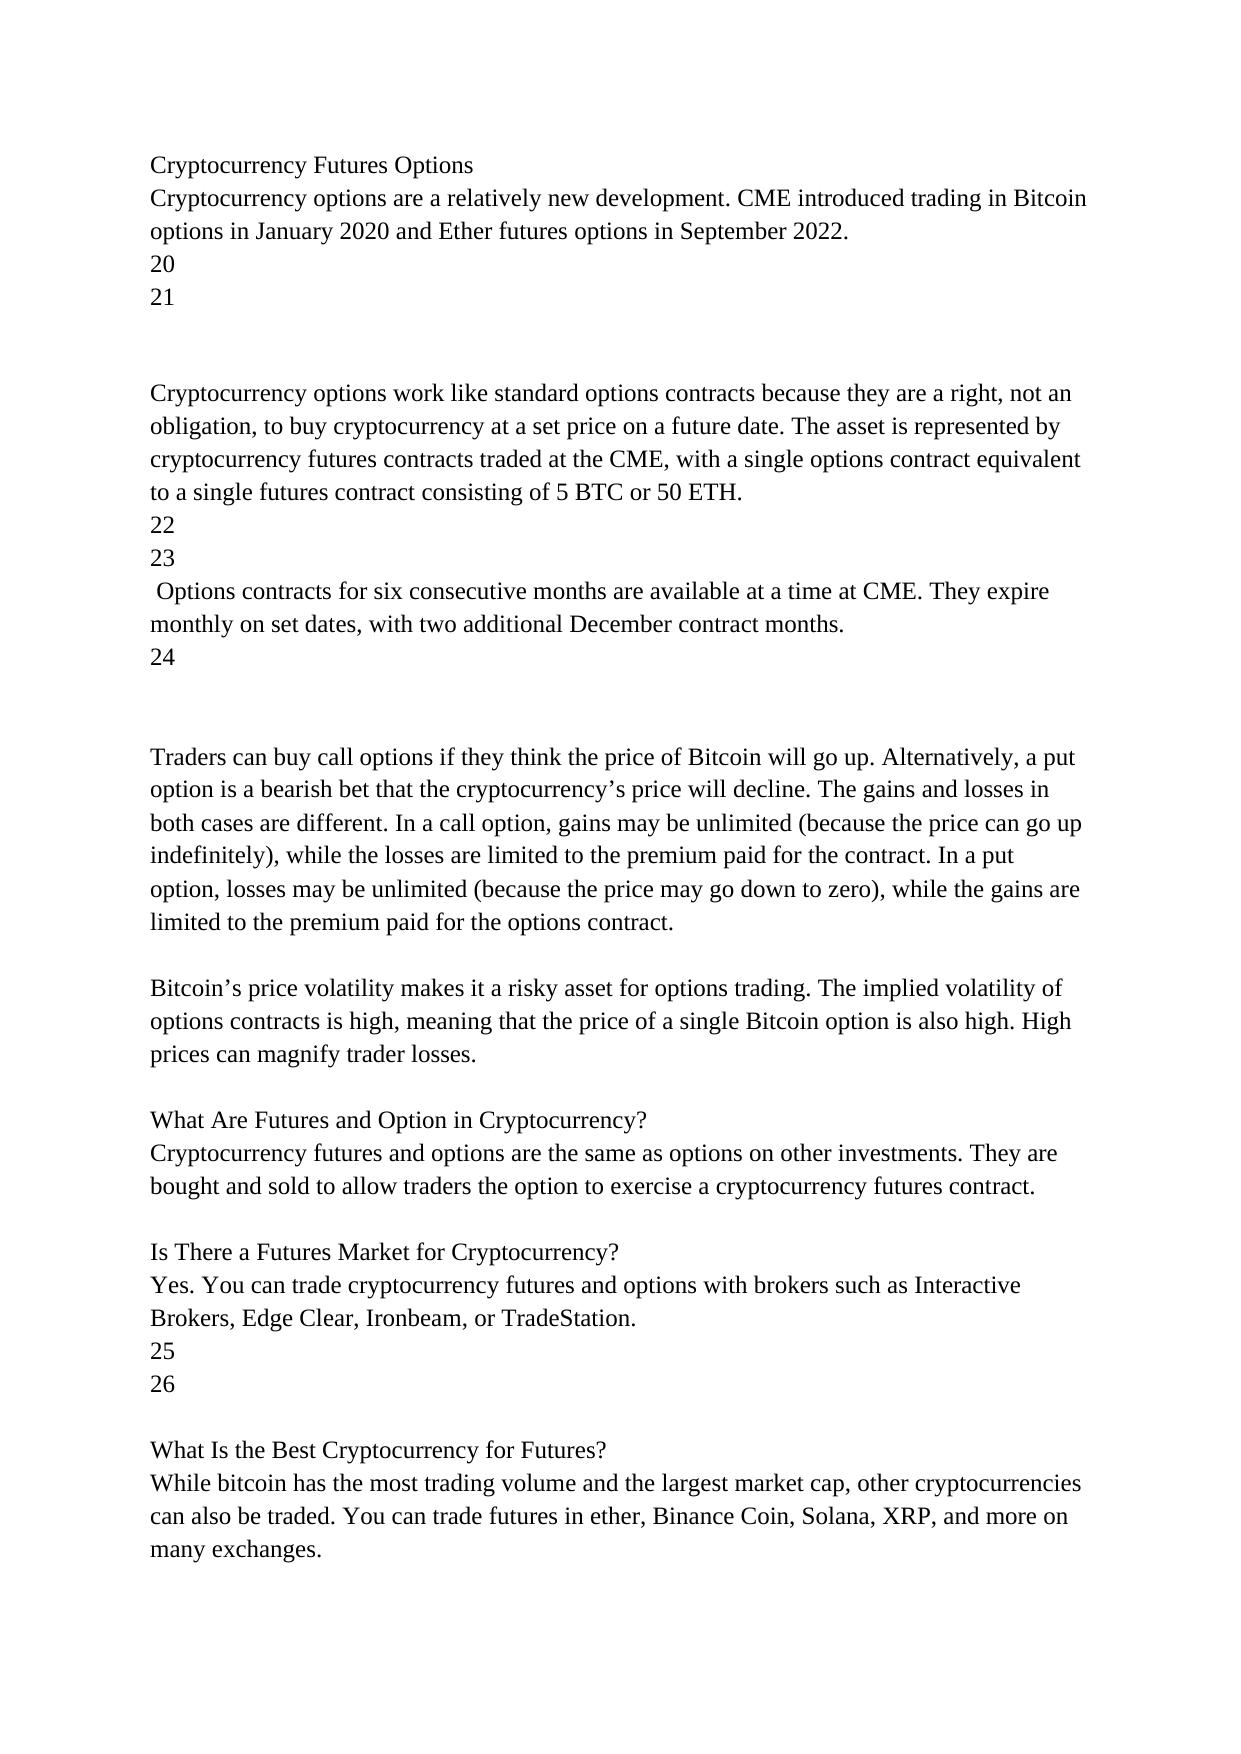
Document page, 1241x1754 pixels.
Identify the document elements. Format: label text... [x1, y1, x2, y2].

text Is There a Futures Market for Cryptocurrency? [150, 1237, 1090, 1266]
text 23 [150, 543, 1090, 572]
text 20 [150, 249, 1090, 278]
text What Are Futures and Option in Cryptocurrency? [150, 1105, 1090, 1133]
text Bitcoin’s price volatility makes it a risky asset for options trading. The implied volatility of options contracts is high, meaning that the price of a single Bitcoin option is also high. High prices can magnify trader losses. [150, 973, 1090, 1067]
text Cryptocurrency Futures Options [150, 150, 1090, 179]
text 26 [150, 1369, 1090, 1398]
text Cryptocurrency options are a relatively new development. CME introduced trading in Bitcoin options in January 2020 and Ether futures options in September 2022. [150, 183, 1090, 245]
text Options contracts for six consecutive months are available at a time at CME. They expire monthly on set dates, with two additional December contract months. [150, 576, 1090, 638]
text While bitcoin has the most trading volume and the largest market cap, other cryptocurrencies can also be traded. You can trade futures in ether, Binance Coin, Solana, XRP, and more on many exchanges. [150, 1468, 1090, 1563]
text 21 [150, 282, 1090, 311]
text Yes. You can trade cryptocurrency futures and options with brokers such as Interactive Brokers, Edge Clear, Ironbeam, or TradeStation. [150, 1270, 1090, 1332]
text Traders can buy call options if they think the price of Bitcoin will go up. Alternatively, a put option is a bearish bet that the cryptocurrency’s price will decline. The gains and losses in both cases are different. In a call option, gains may be unlimited (because the price can go up indefinitely), while the losses are limited to the premium paid for the contract. In a put option, losses may be unlimited (because the price may go down to zero), while the gains are limited to the premium paid for the options contract. [150, 742, 1090, 935]
text Cryptocurrency options work like standard options contracts because they are a right, not an obligation, to buy cryptocurrency at a set price on a future date. The asset is represented by cryptocurrency futures contracts traded at the CME, with a single options contract equivalent to a single futures contract consisting of 5 BTC or 50 ETH. [150, 378, 1090, 506]
text 22 [150, 510, 1090, 539]
text 25 [150, 1336, 1090, 1365]
text What Is the Best Cryptocurrency for Futures? [150, 1435, 1090, 1464]
text Cryptocurrency futures and options are the same as options on other investments. They are bought and sold to allow traders the option to exercise a cryptocurrency futures contract. [150, 1138, 1090, 1199]
text 24 [150, 642, 1090, 671]
